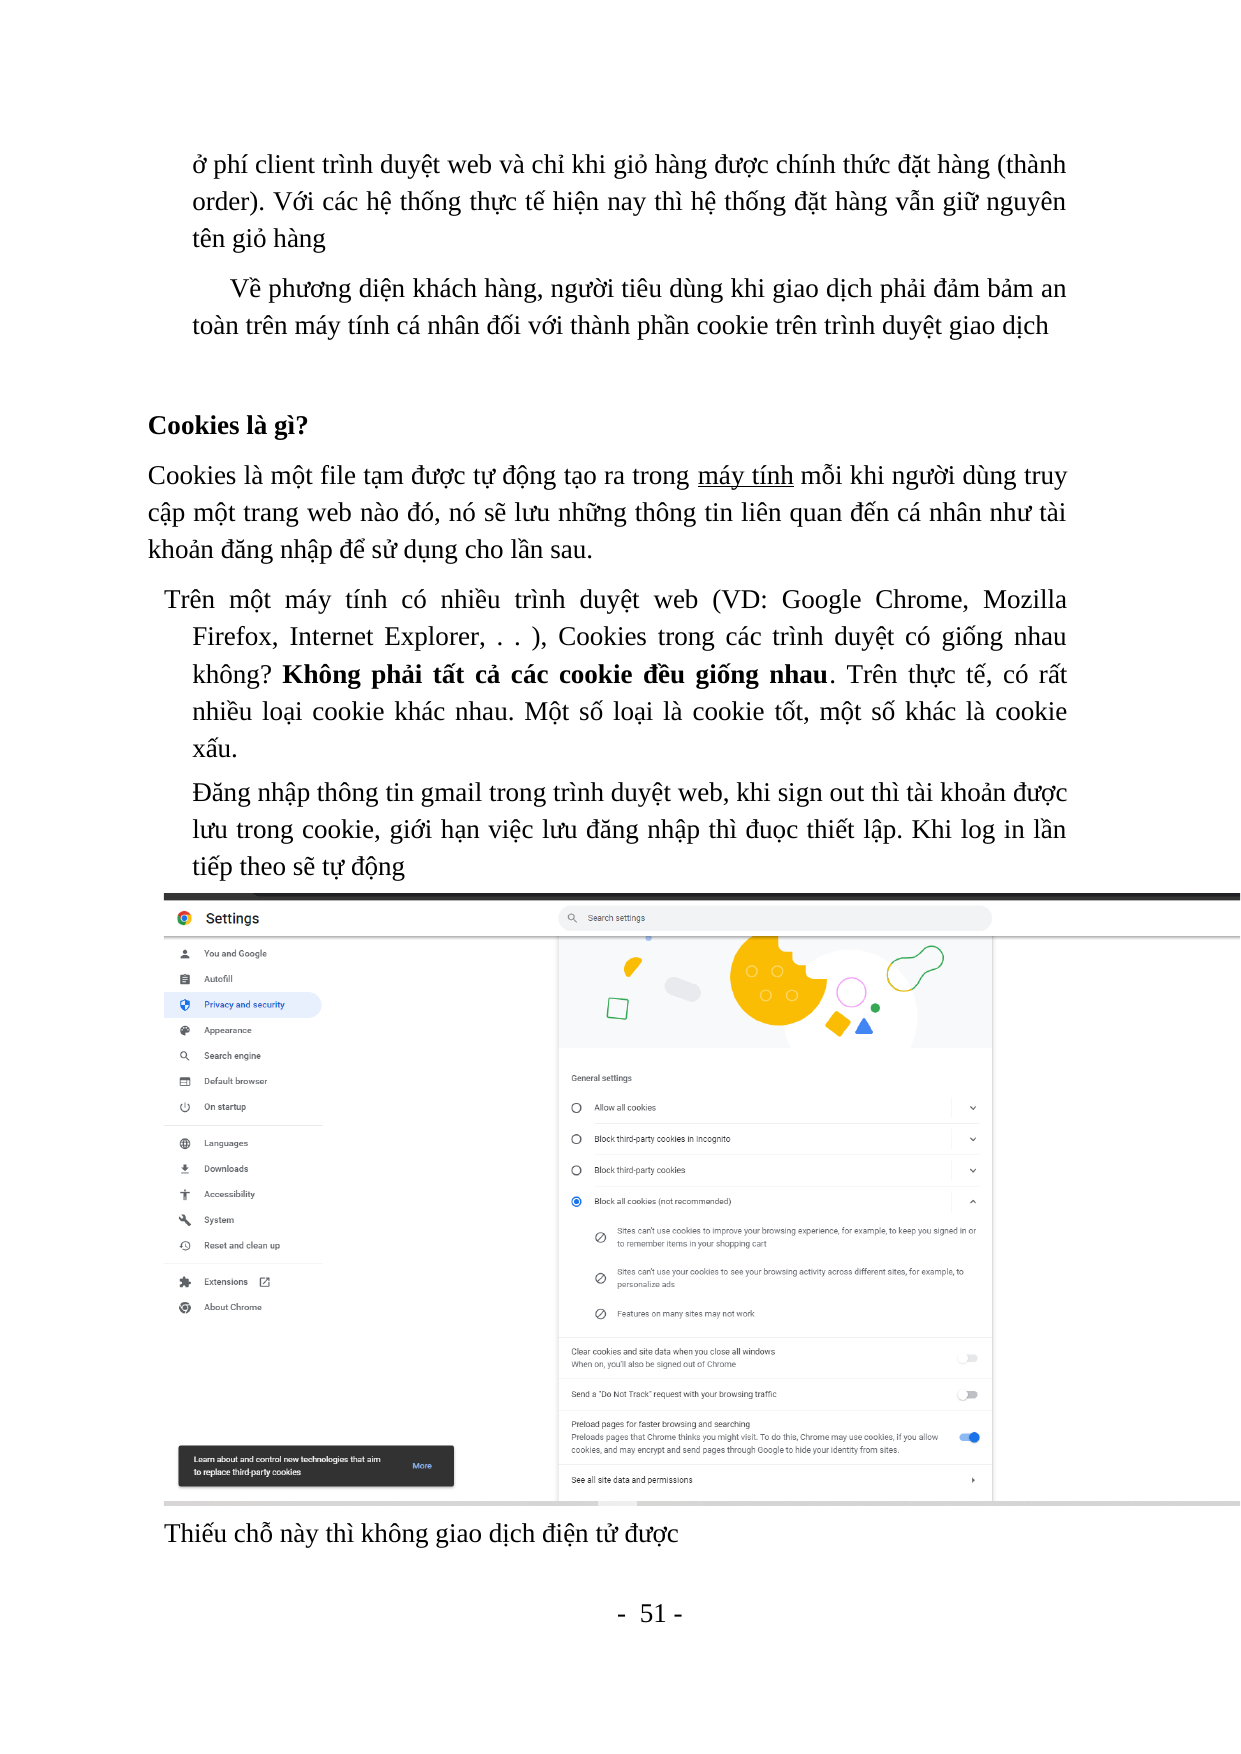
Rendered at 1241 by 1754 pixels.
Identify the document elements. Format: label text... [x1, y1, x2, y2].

text Cookies là gì? [148, 409, 1068, 440]
text Cookies là một file tạm được tự động tạo ra trong máy tính mỗi khi người dùng truy cập một trang web nào đó, nó sẽ lưu những thông tin liên quan đến cá nhân như tài khoản đăng nhập để sử dụng cho lần sau. [148, 459, 1068, 564]
text Đăng nhập thông tin gmail trong trình duyệt web, khi sign out thì tài khoản được lưu trong cookie, giới hạn việc lưu đăng nhập thì đuọc thiết lập. Khi log in lần tiếp theo sẽ tự động [164, 776, 1068, 882]
text Về phương diện khách hàng, người tiêu dùng khi giao dịch phải đảm bảm an toàn trên máy tính cá nhân đối với thành phần cookie trên trình duyệt giao dịch [192, 272, 1068, 341]
picture [163, 893, 1241, 1506]
text Trên một máy tính có nhiều trình duyệt web (VD: Google Chrome, Mozilla Firefox, Internet Explorer, . . ), Cookies trong các trình duyệt có giống nhau không? Không phải tất cả các cookie đều giống nhau. Trên thực tế, có rất nhiều loại cookie khác nhau. Một số loại là cookie tốt, một số khác là cookie xấu. [164, 583, 1068, 763]
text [192, 148, 1068, 253]
text Thiếu chỗ này thì không giao dịch điện tử được [164, 1518, 1068, 1549]
